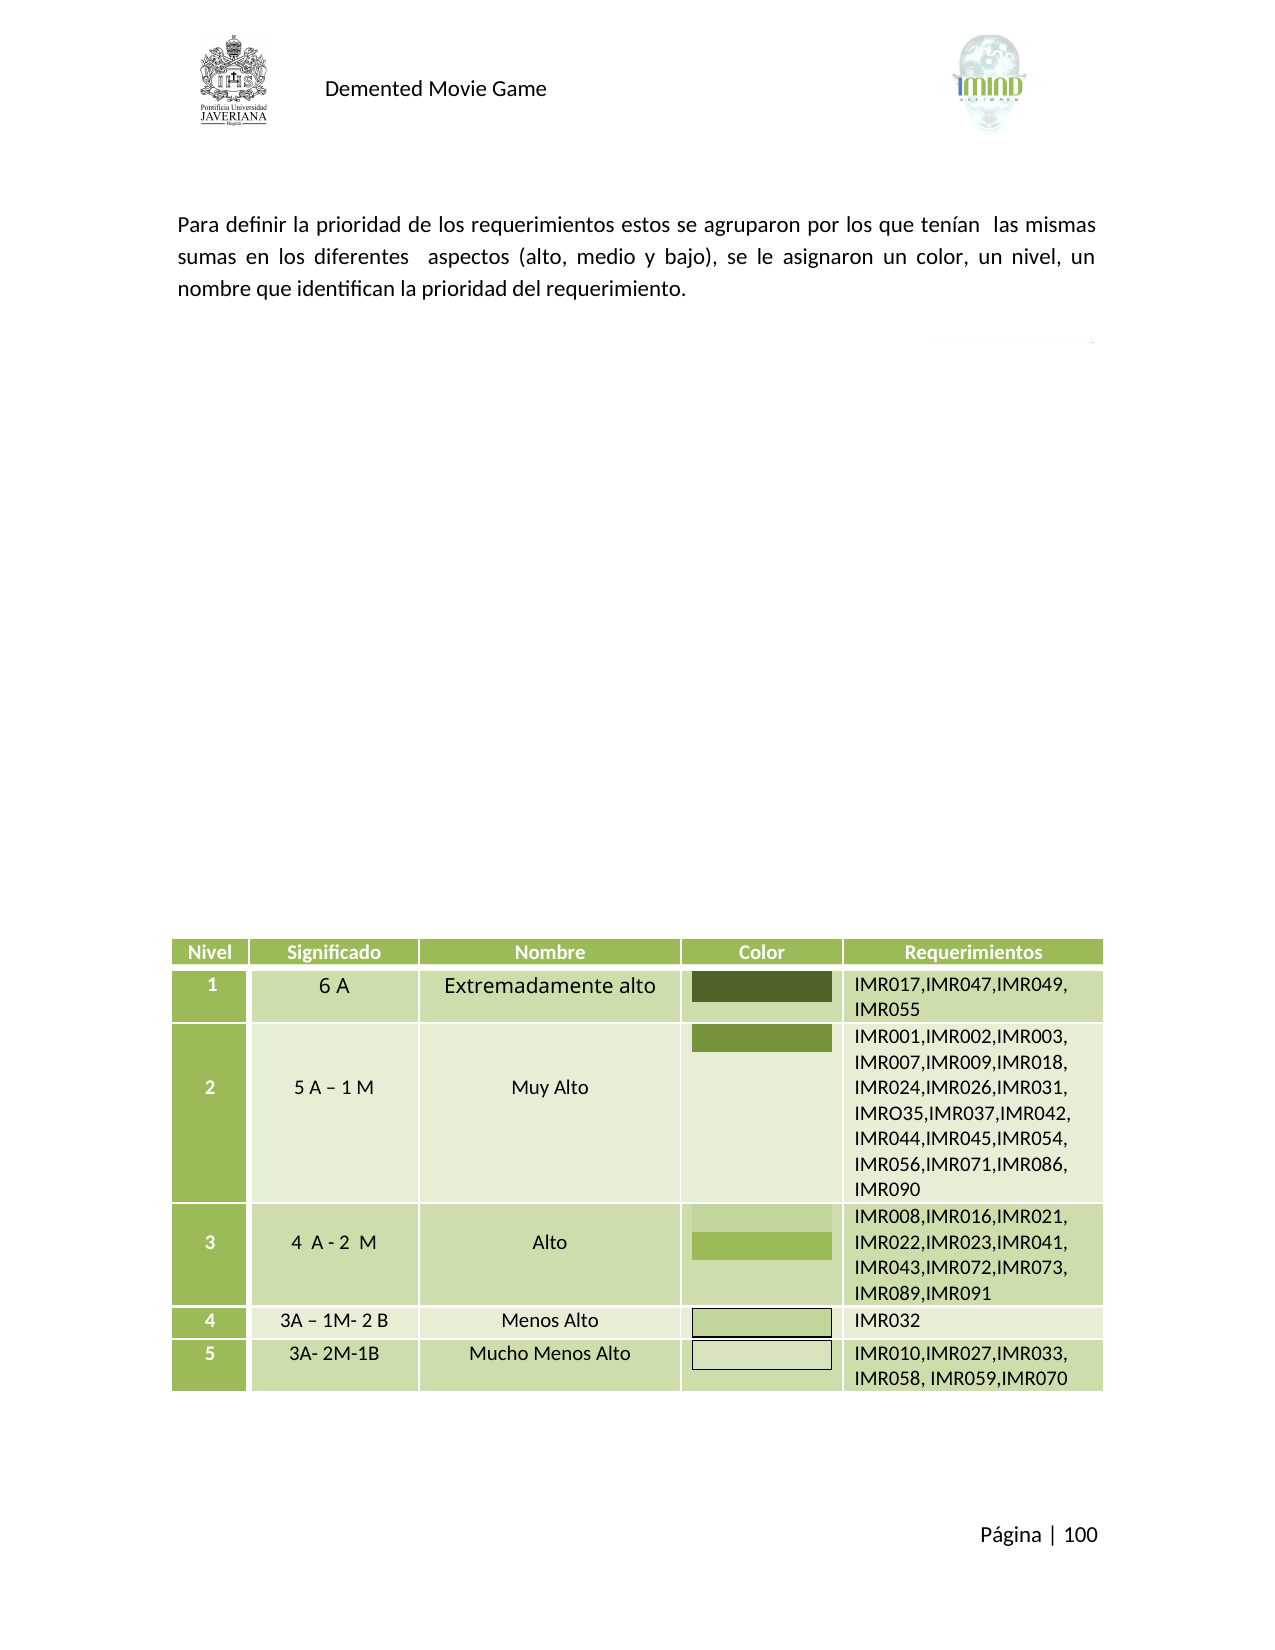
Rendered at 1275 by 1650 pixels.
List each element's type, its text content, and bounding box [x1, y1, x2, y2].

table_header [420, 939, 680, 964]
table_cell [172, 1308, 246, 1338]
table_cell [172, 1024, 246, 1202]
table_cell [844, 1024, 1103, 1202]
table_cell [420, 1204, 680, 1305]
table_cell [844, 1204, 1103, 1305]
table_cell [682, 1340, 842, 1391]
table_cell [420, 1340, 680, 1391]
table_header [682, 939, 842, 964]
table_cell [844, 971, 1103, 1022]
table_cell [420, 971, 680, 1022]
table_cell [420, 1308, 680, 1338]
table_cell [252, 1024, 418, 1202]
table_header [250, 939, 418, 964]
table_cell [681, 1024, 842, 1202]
picture [951, 35, 1033, 138]
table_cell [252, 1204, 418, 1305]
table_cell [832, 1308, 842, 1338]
text Para definir la prioridad de los requerimientos estos se agruparon por los que tenían las mismas sumas en los diferentes aspectos (alto, medio y bajo), se le asignaron un color, un nivel, un nombre que identifican la prioridad del requerimiento. [177, 210, 1098, 303]
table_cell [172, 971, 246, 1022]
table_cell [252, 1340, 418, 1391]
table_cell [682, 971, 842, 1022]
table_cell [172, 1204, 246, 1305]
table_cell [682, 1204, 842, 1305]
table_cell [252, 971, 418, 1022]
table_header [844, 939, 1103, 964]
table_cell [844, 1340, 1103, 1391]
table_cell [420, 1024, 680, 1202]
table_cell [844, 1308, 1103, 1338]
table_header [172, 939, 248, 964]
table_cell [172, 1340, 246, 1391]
picture [200, 35, 267, 126]
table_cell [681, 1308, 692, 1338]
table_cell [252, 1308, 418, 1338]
